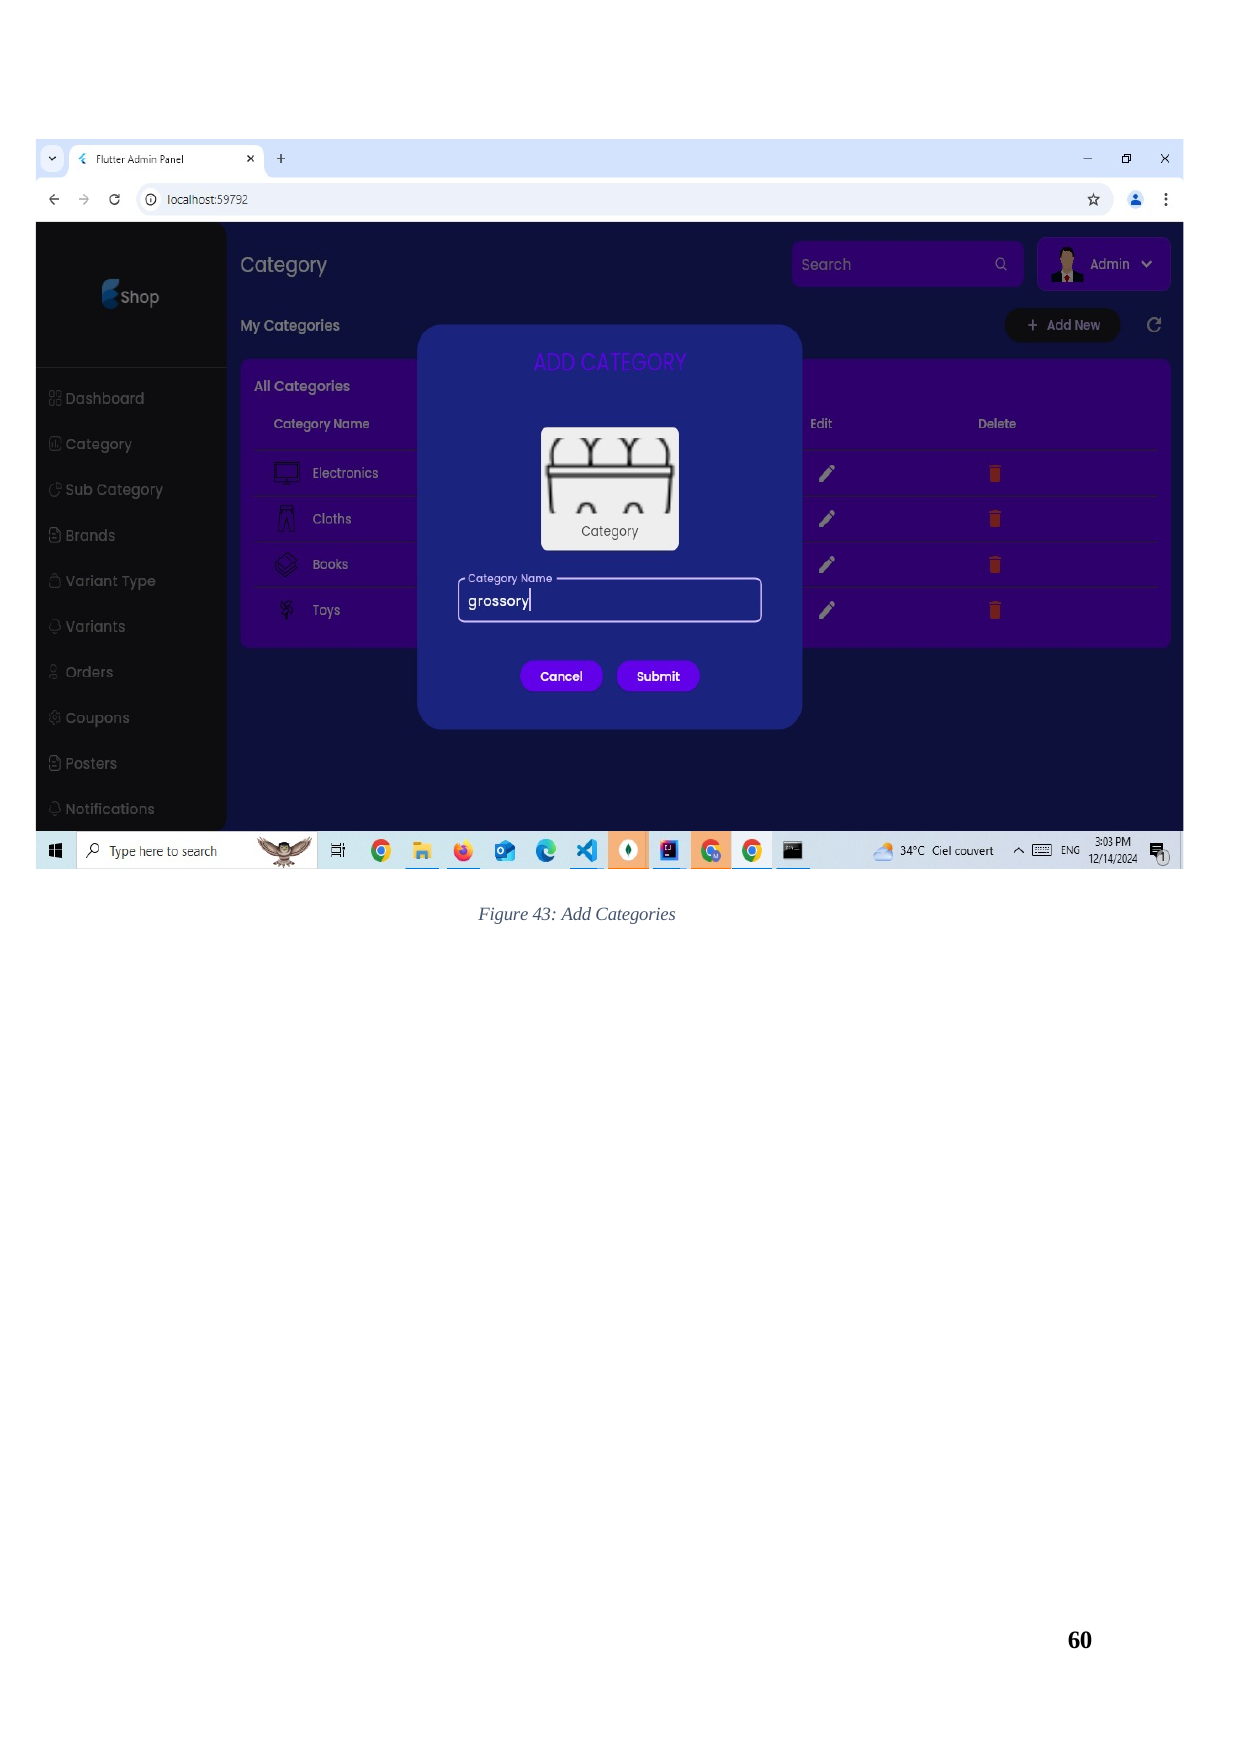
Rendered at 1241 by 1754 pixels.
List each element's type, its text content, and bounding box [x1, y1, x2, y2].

subtitle Figure 43: Add Categories [4, 902, 1234, 924]
picture [35, 139, 1184, 869]
